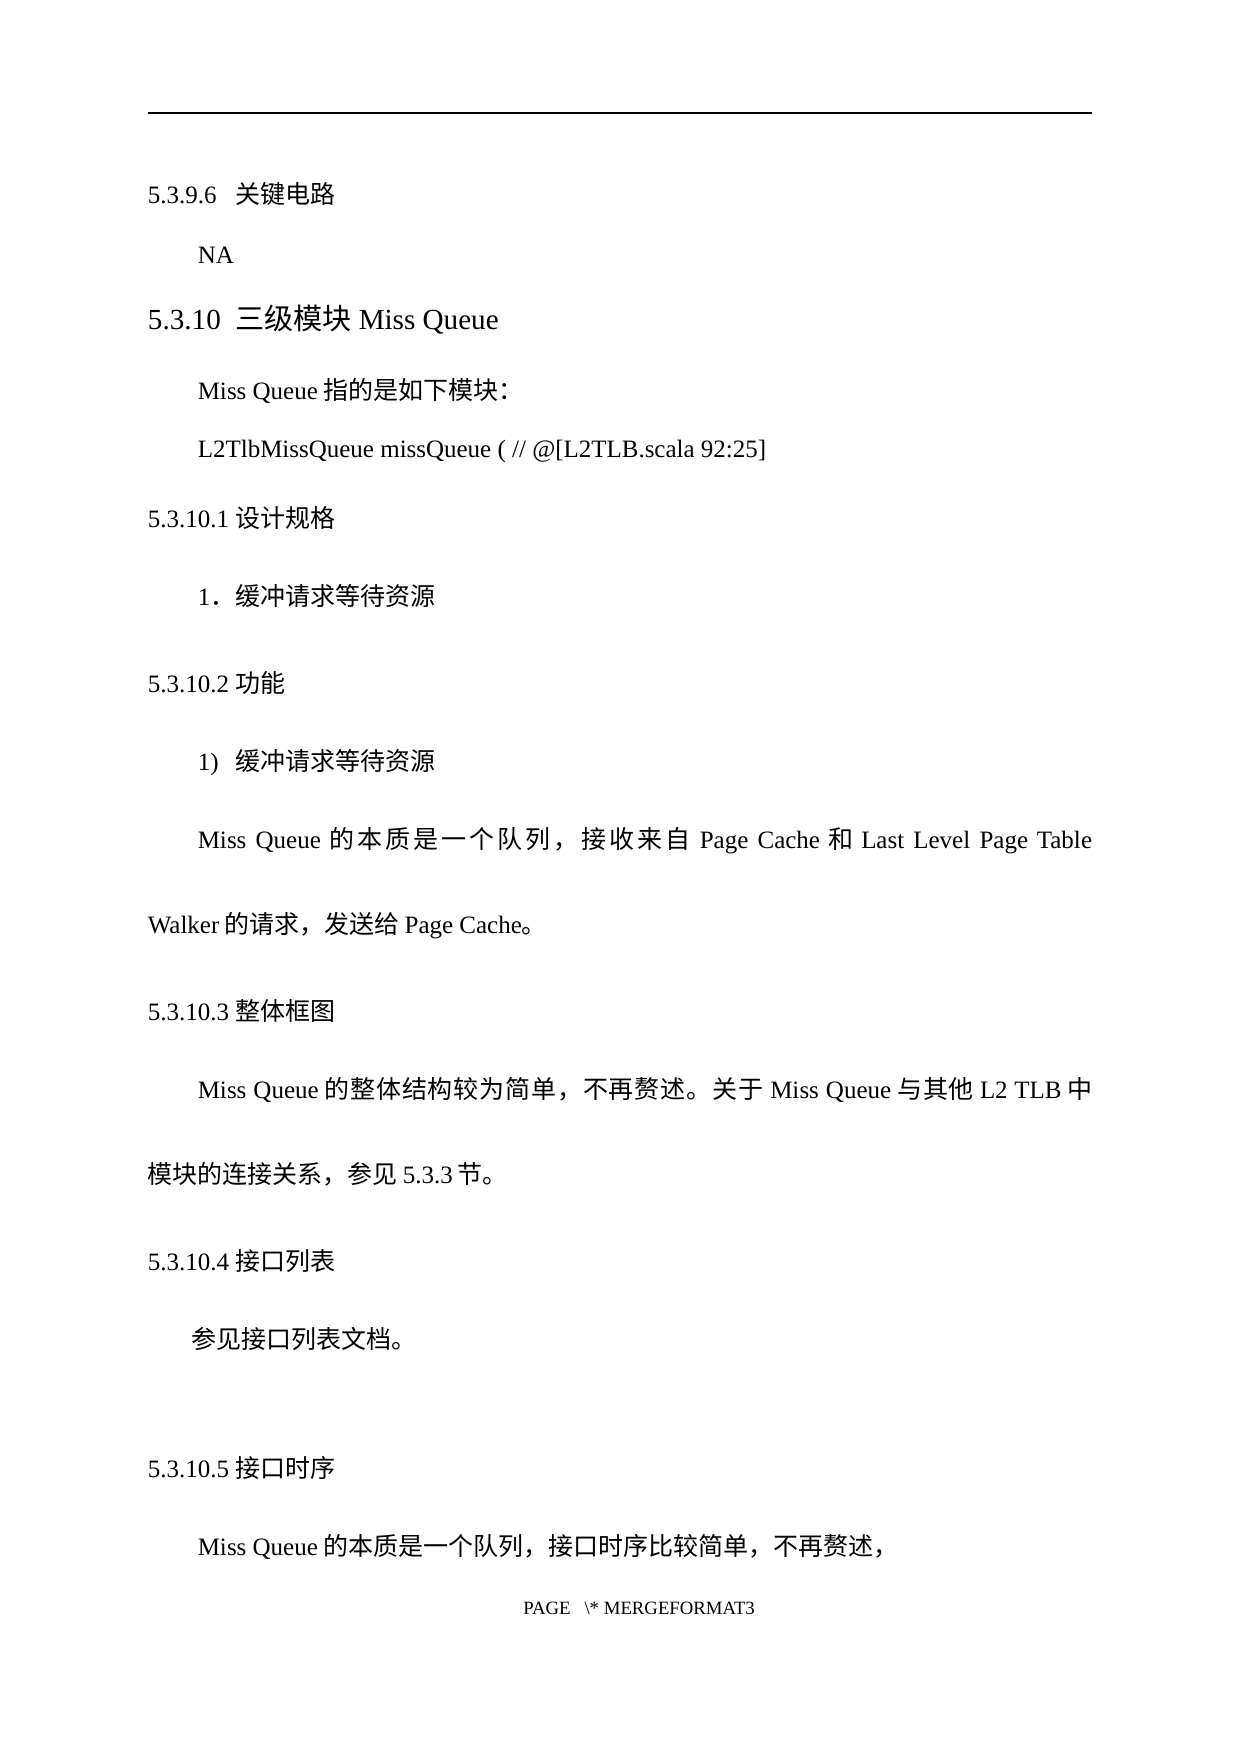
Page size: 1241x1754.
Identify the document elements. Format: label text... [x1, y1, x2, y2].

text Miss Queue的本质是一个队列，接口时序比较简单，不再赘述， [148, 1510, 1092, 1578]
text 功能 [148, 648, 1092, 716]
text 关键电路 [148, 159, 1092, 227]
text Miss Queue的整体结构较为简单，不再赘述。关于Miss Queue与其他L2 TLB中模块的连接关系，参见5.3.3节。 [148, 1054, 1092, 1207]
text NA [148, 237, 1092, 271]
text 接口时序 [148, 1432, 1092, 1500]
text L2TlbMissQueue missQueue ( // @[L2TLB.scala 92:25] [148, 432, 1092, 466]
text 设计规格 [148, 483, 1092, 551]
text 缓冲请求等待资源 [198, 726, 1092, 794]
text 接口列表 [148, 1226, 1092, 1294]
text 1．缓冲请求等待资源 [148, 561, 1092, 629]
text 参见接口列表文档。 [148, 1304, 1092, 1372]
text Miss Queue的本质是一个队列，接收来自Page Cache和Last Level Page Table Walker的请求，发送给Page Cache。 [148, 804, 1092, 957]
text 整体框图 [148, 976, 1092, 1044]
text 三级模块 Miss Queue [148, 295, 1092, 338]
text Miss Queue指的是如下模块： [148, 354, 1092, 422]
